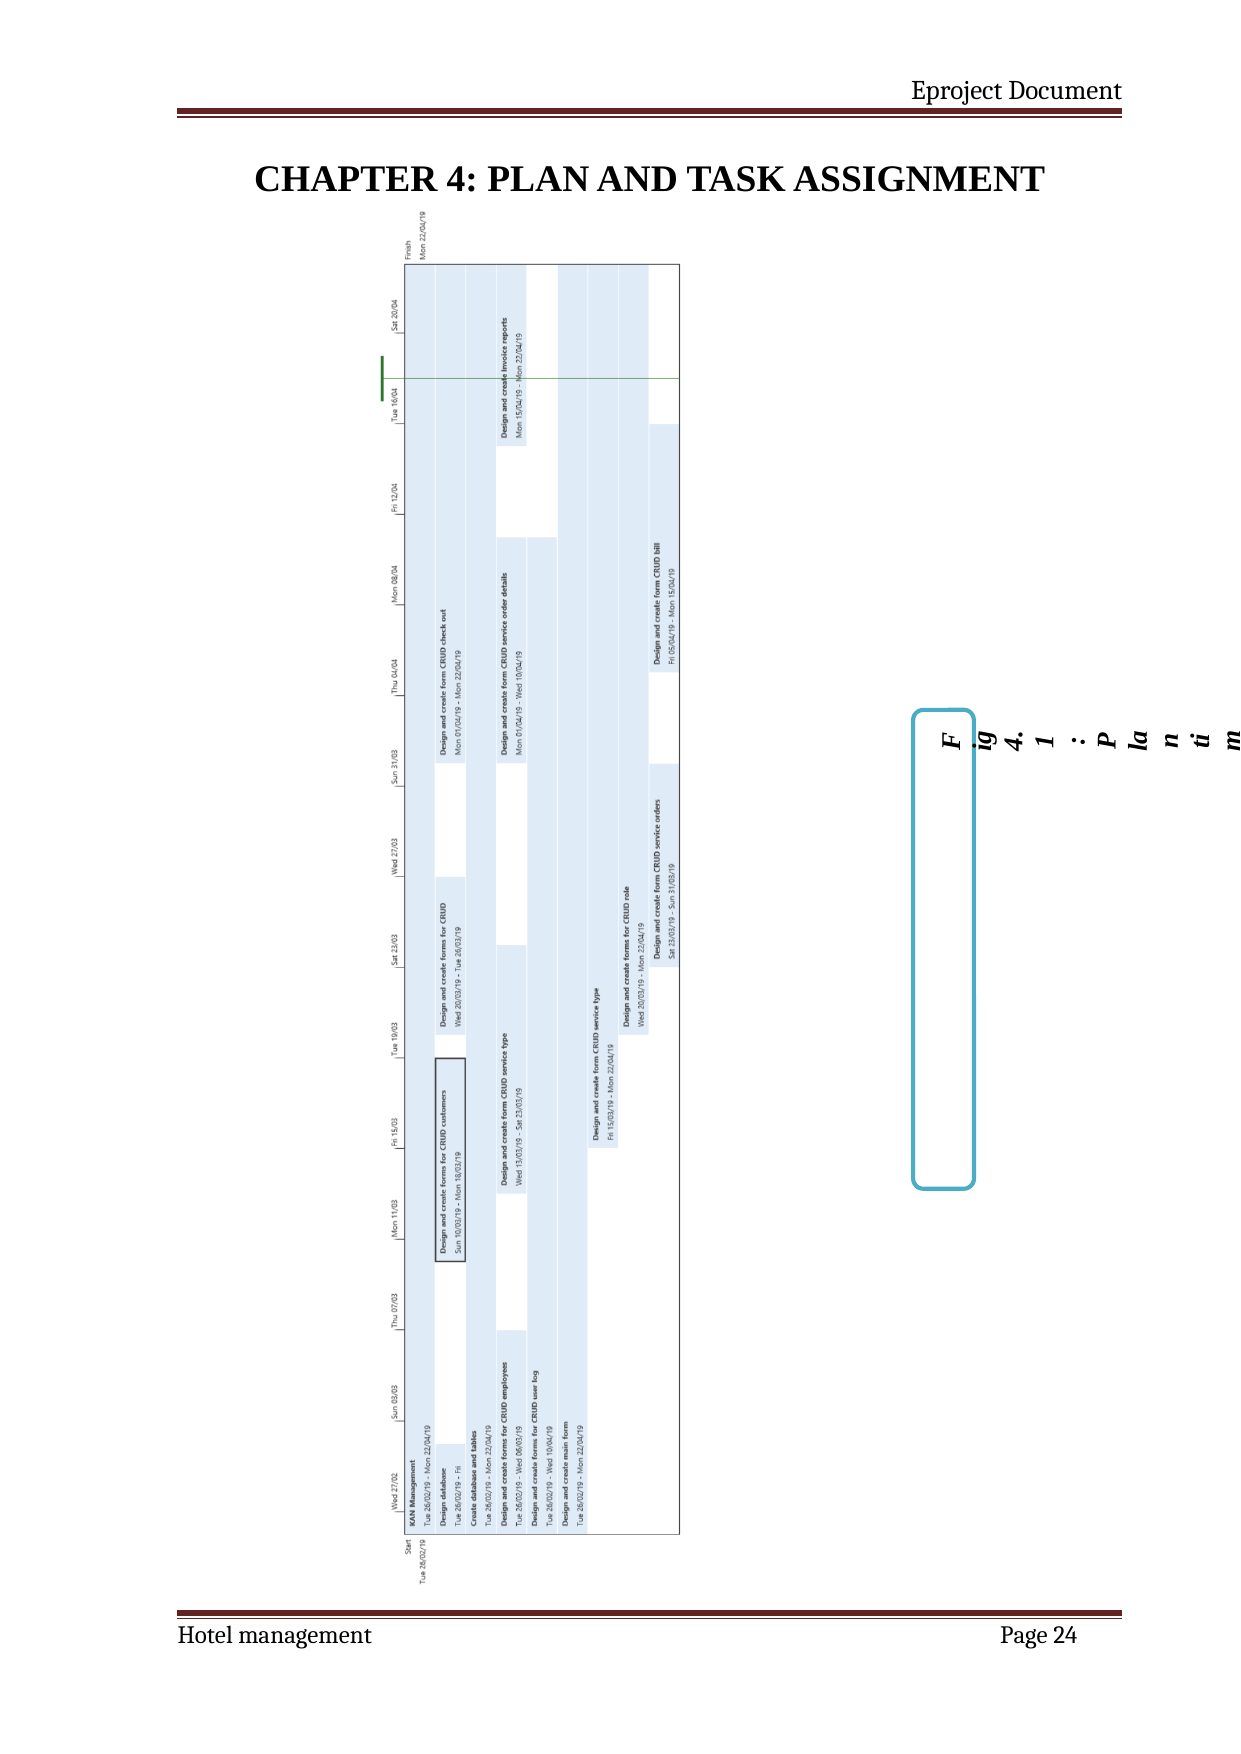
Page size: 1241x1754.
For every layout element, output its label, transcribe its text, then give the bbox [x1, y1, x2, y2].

picture [381, 202, 692, 1591]
